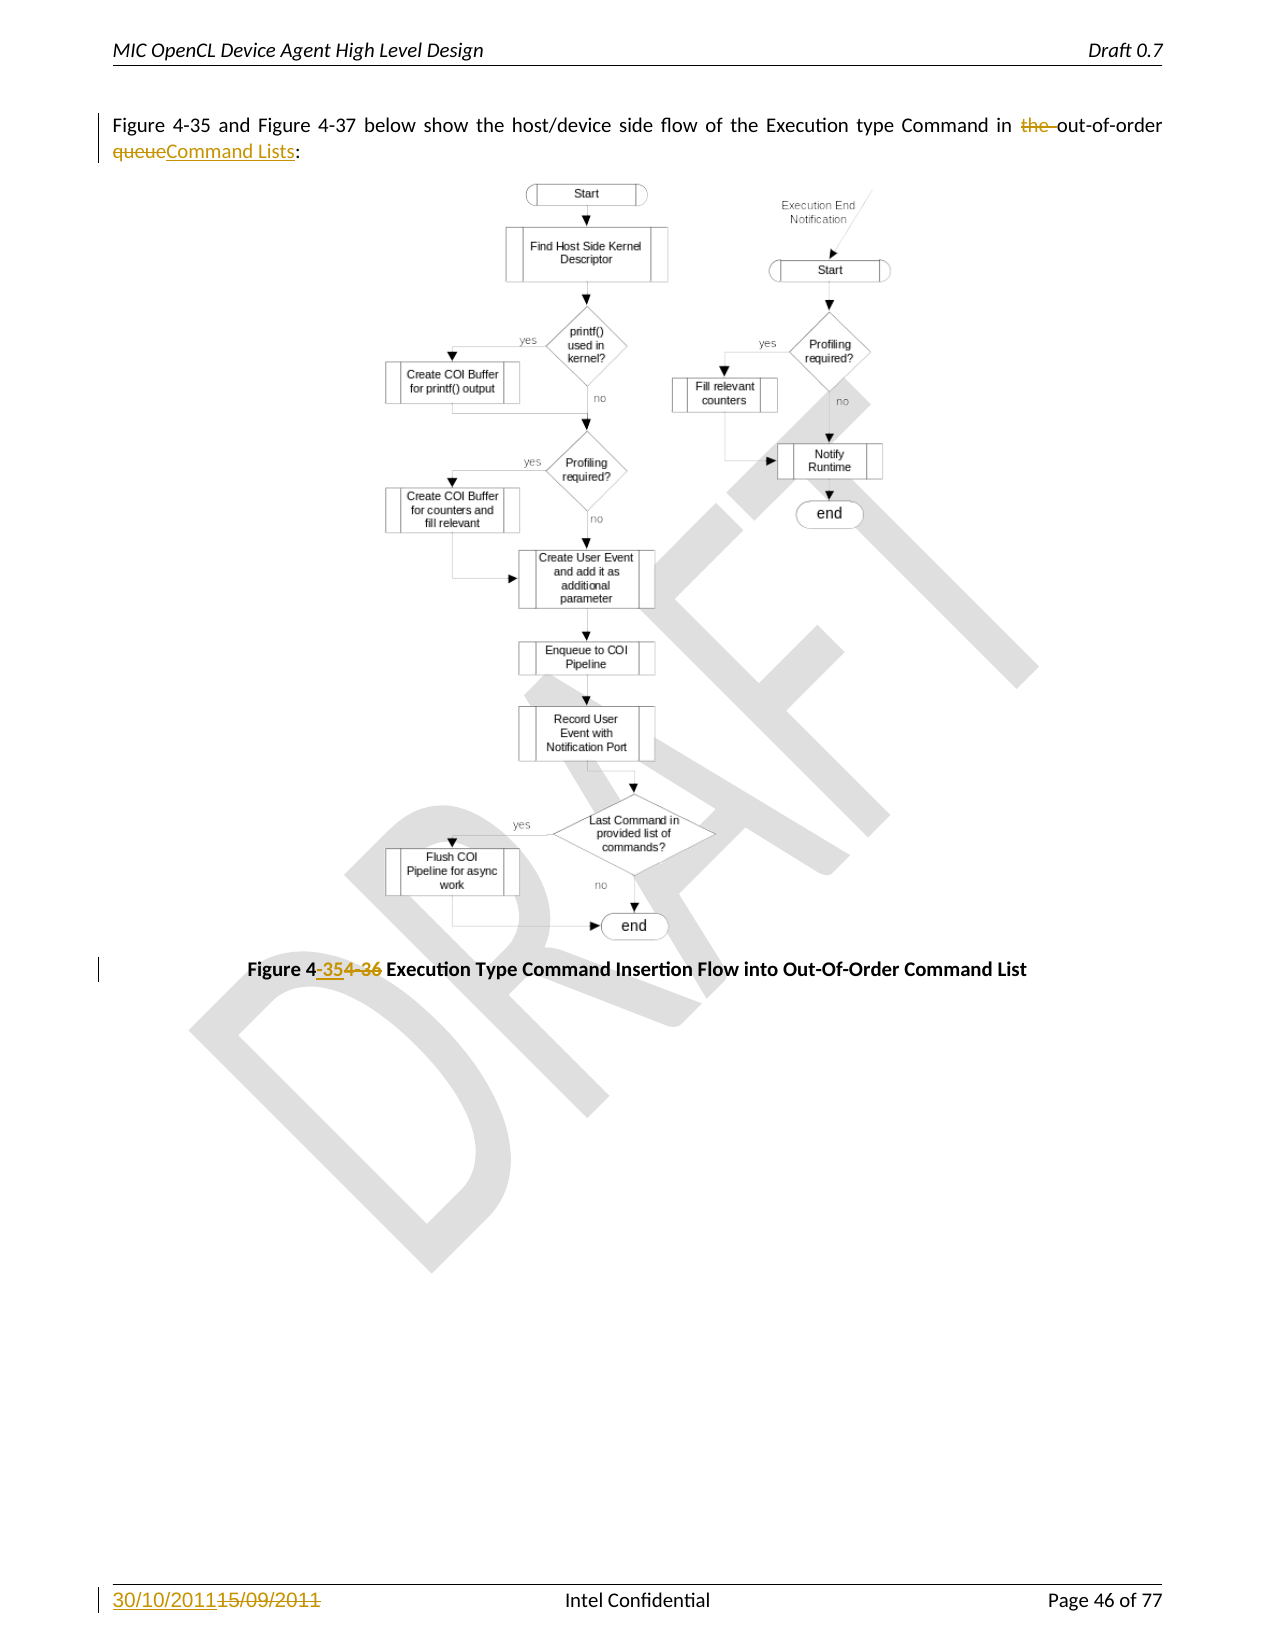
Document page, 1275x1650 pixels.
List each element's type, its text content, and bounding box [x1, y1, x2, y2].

text and below show the host/device side flow of the Execution type Command in out-of-order : [112, 112, 1162, 163]
text Figure ‎4 Execution Type Command Insertion Flow into Out-Of-Order Command List [112, 957, 1162, 982]
